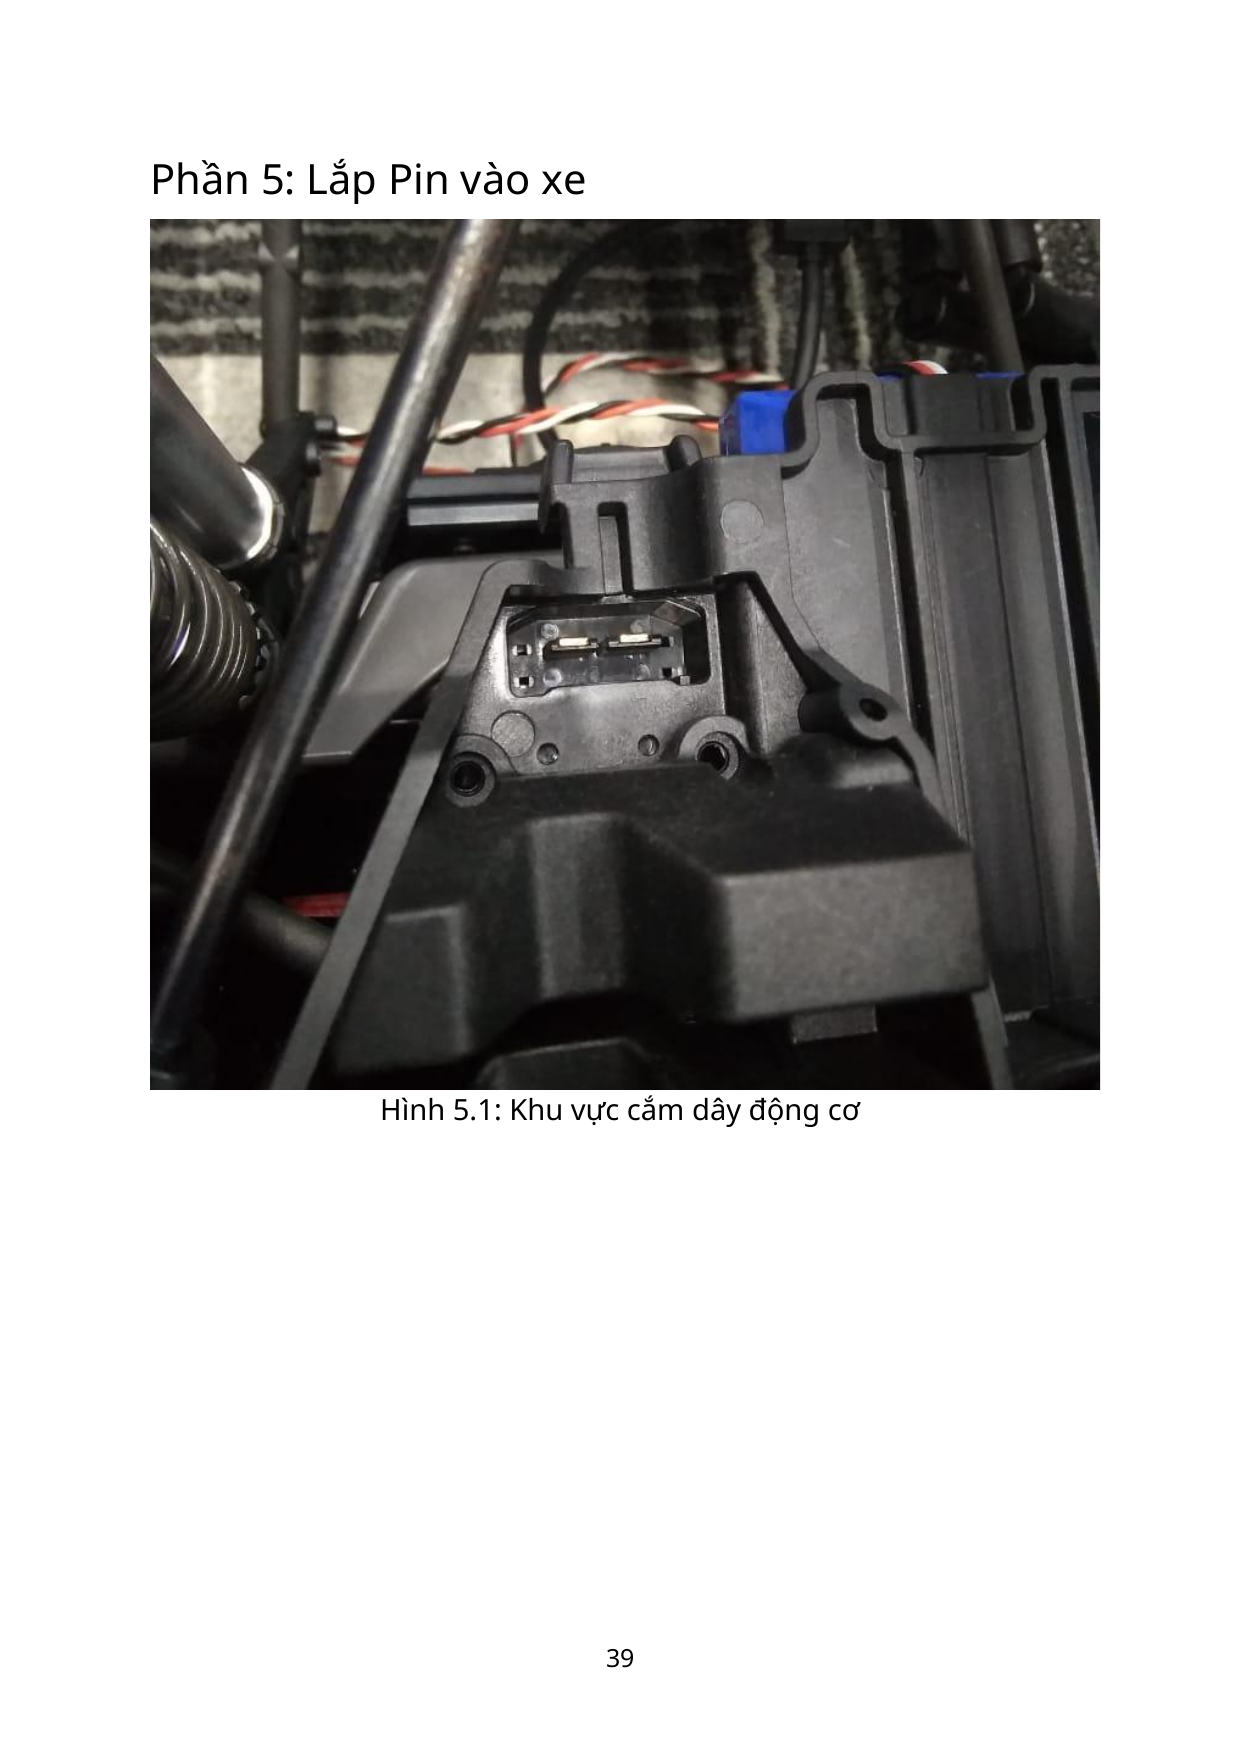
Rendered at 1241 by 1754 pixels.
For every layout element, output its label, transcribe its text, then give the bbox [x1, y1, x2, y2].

subtitle Phần 5: Lắp Pin vào xe [150, 150, 1090, 207]
text Hình 5.1: Khu vực cắm dây động cơ [150, 1090, 1090, 1129]
picture [150, 219, 1100, 1090]
